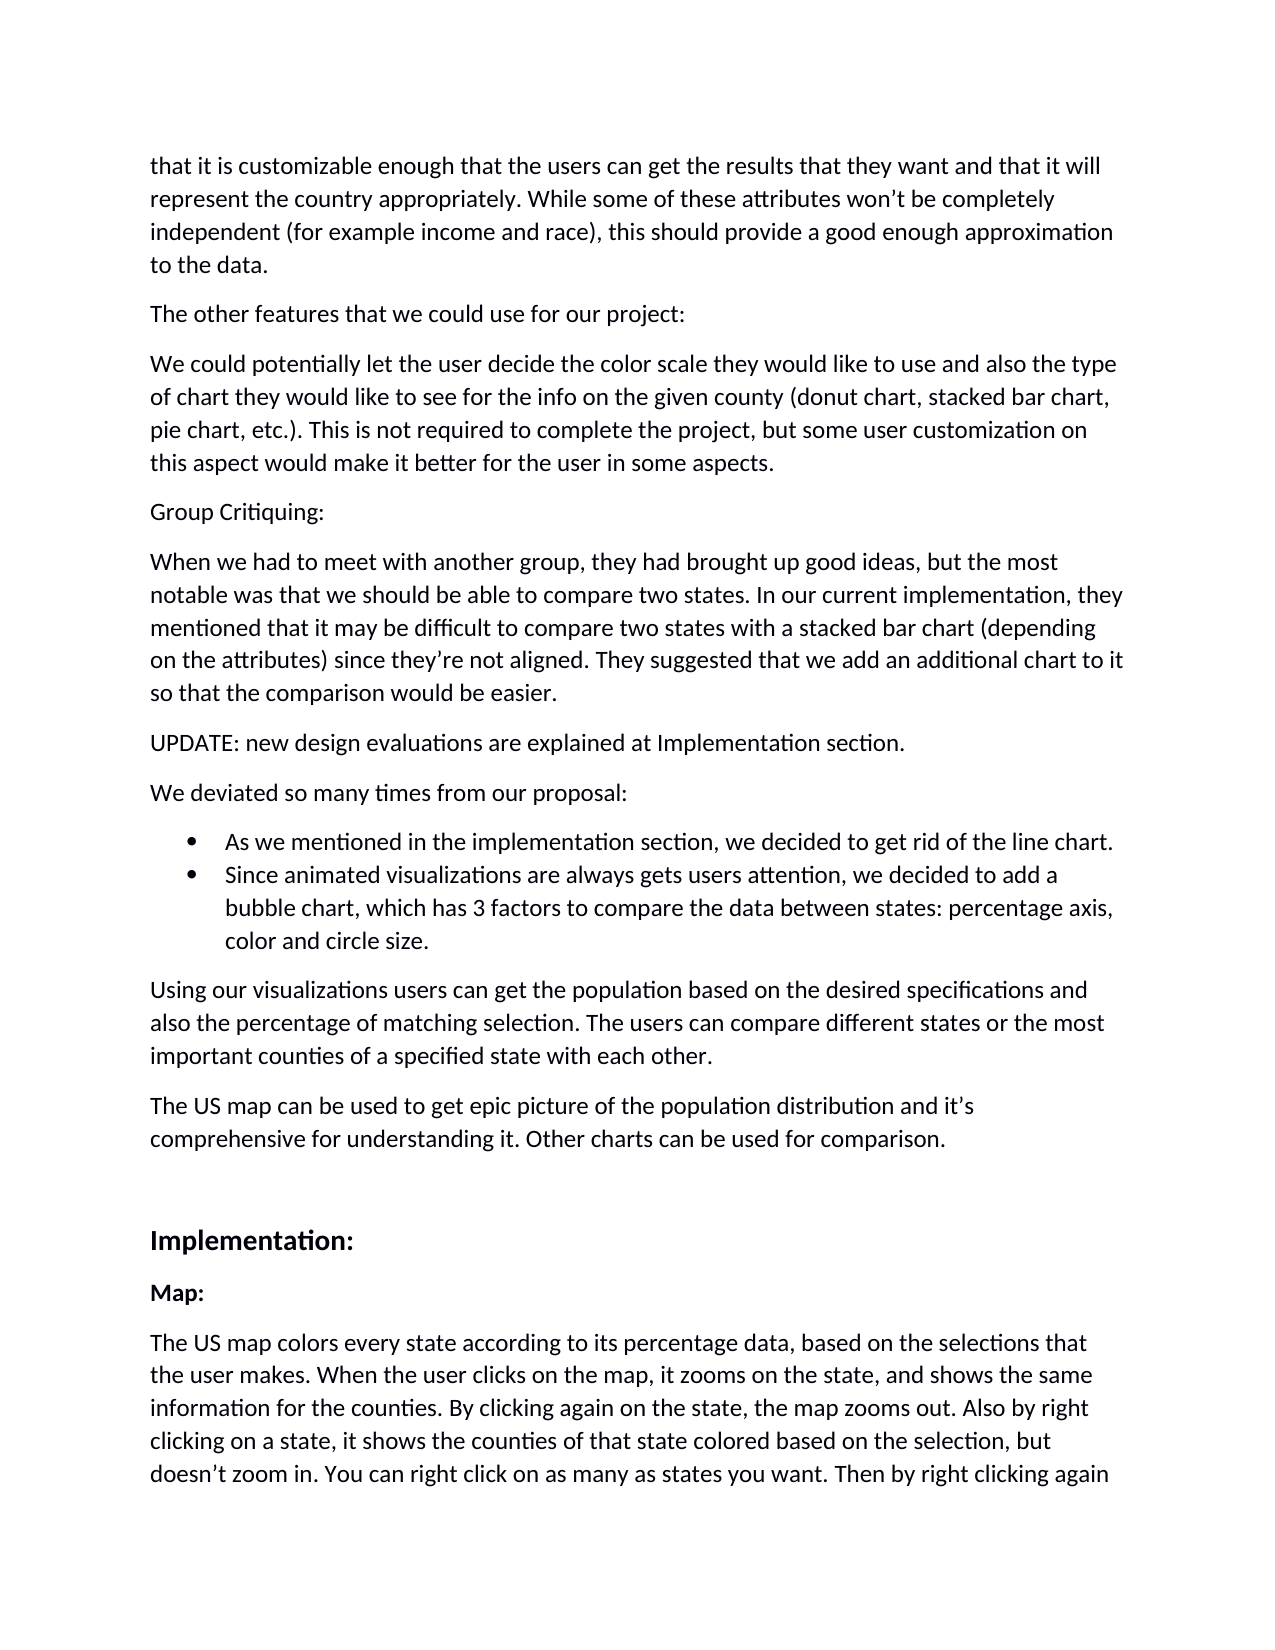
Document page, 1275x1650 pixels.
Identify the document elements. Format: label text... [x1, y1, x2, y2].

text Implementation: [150, 1222, 1125, 1258]
list As we mentioned in the implementation section, we decided to get rid of the line chart. [187, 826, 1125, 857]
text UPDATE: new design evaluations are explained at Implementation section. [150, 727, 1125, 758]
text We could potentially let the user decide the color scale they would like to use and also the type of chart they would like to see for the info on the given county (donut chart, stacked bar chart, pie chart, etc.). This is not required to complete the project, but some user customization on this aspect would make it better for the user in some aspects. [150, 348, 1125, 477]
text The other features that we could use for our project: [150, 298, 1125, 329]
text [150, 1327, 1125, 1489]
text Group Critiquing: [150, 496, 1125, 527]
list Since animated visualizations are always gets users attention, we decided to add a bubble chart, which has 3 factors to compare the data between states: percentage axis, color and circle size. [187, 859, 1125, 956]
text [150, 150, 1125, 279]
text The US map can be used to get epic picture of the population distribution and it’s comprehensive for understanding it. Other charts can be used for comparison. [150, 1090, 1125, 1153]
text Map: [150, 1277, 1125, 1308]
text Using our visualizations users can get the population based on the desired specifications and also the percentage of matching selection. The users can compare different states or the most important counties of a specified state with each other. [150, 974, 1125, 1071]
text When we had to meet with another group, they had brought up good ideas, but the most notable was that we should be able to compare two states. In our current implementation, they mentioned that it may be difficult to compare two states with a stacked bar chart (depending on the attributes) since they’re not aligned. They suggested that we add an additional chart to it so that the comparison would be easier. [150, 546, 1125, 708]
text We deviated so many times from our proposal: [150, 777, 1125, 807]
